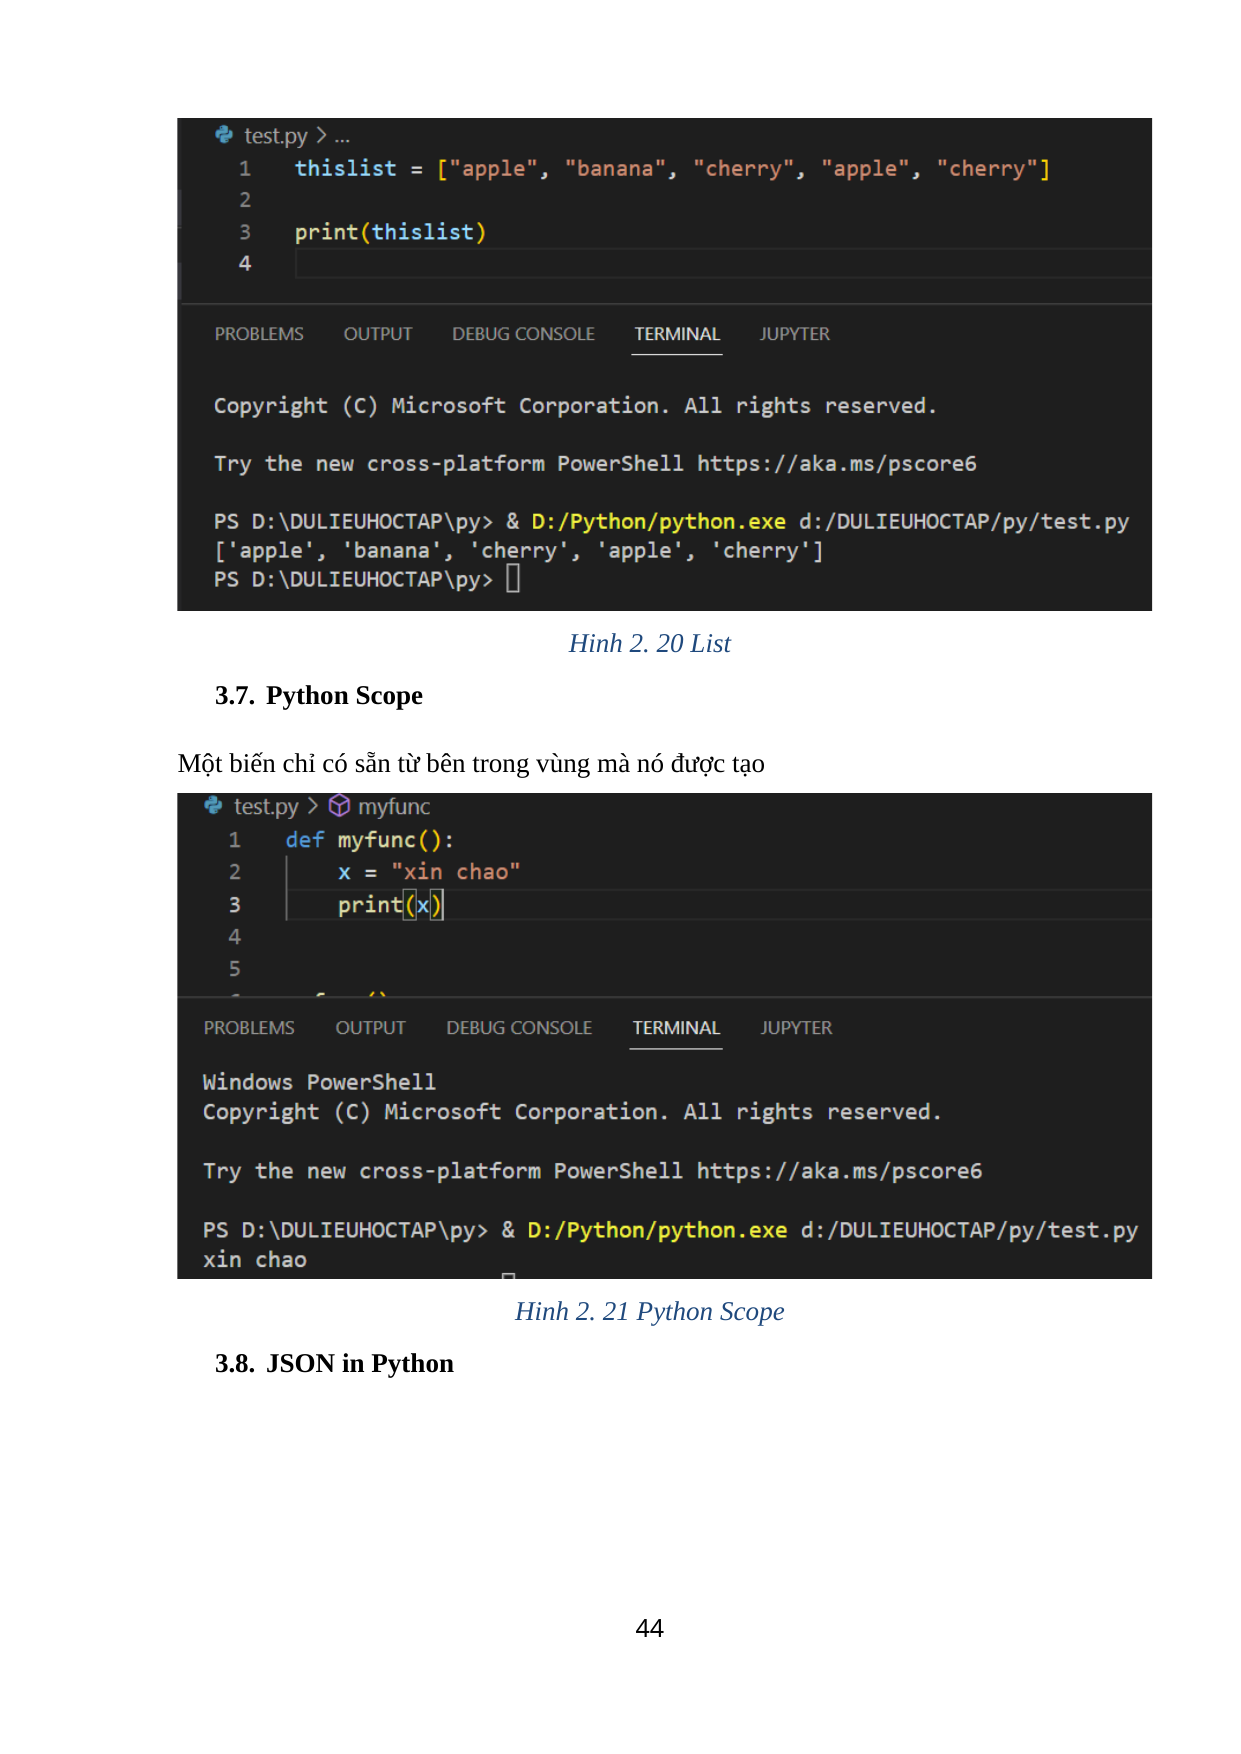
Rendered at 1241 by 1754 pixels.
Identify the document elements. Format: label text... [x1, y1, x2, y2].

picture [177, 793, 1153, 1279]
list Python Scope [215, 679, 1122, 710]
picture [177, 118, 1153, 611]
text Một biến chỉ có sẵn từ bên trong vùng mà nó được tạo [177, 747, 1122, 778]
list JSON in Python [215, 1347, 1122, 1378]
text Hinh 2. 21 Python Scope [177, 1295, 1122, 1327]
text Hinh 2. 20 List [177, 627, 1122, 658]
